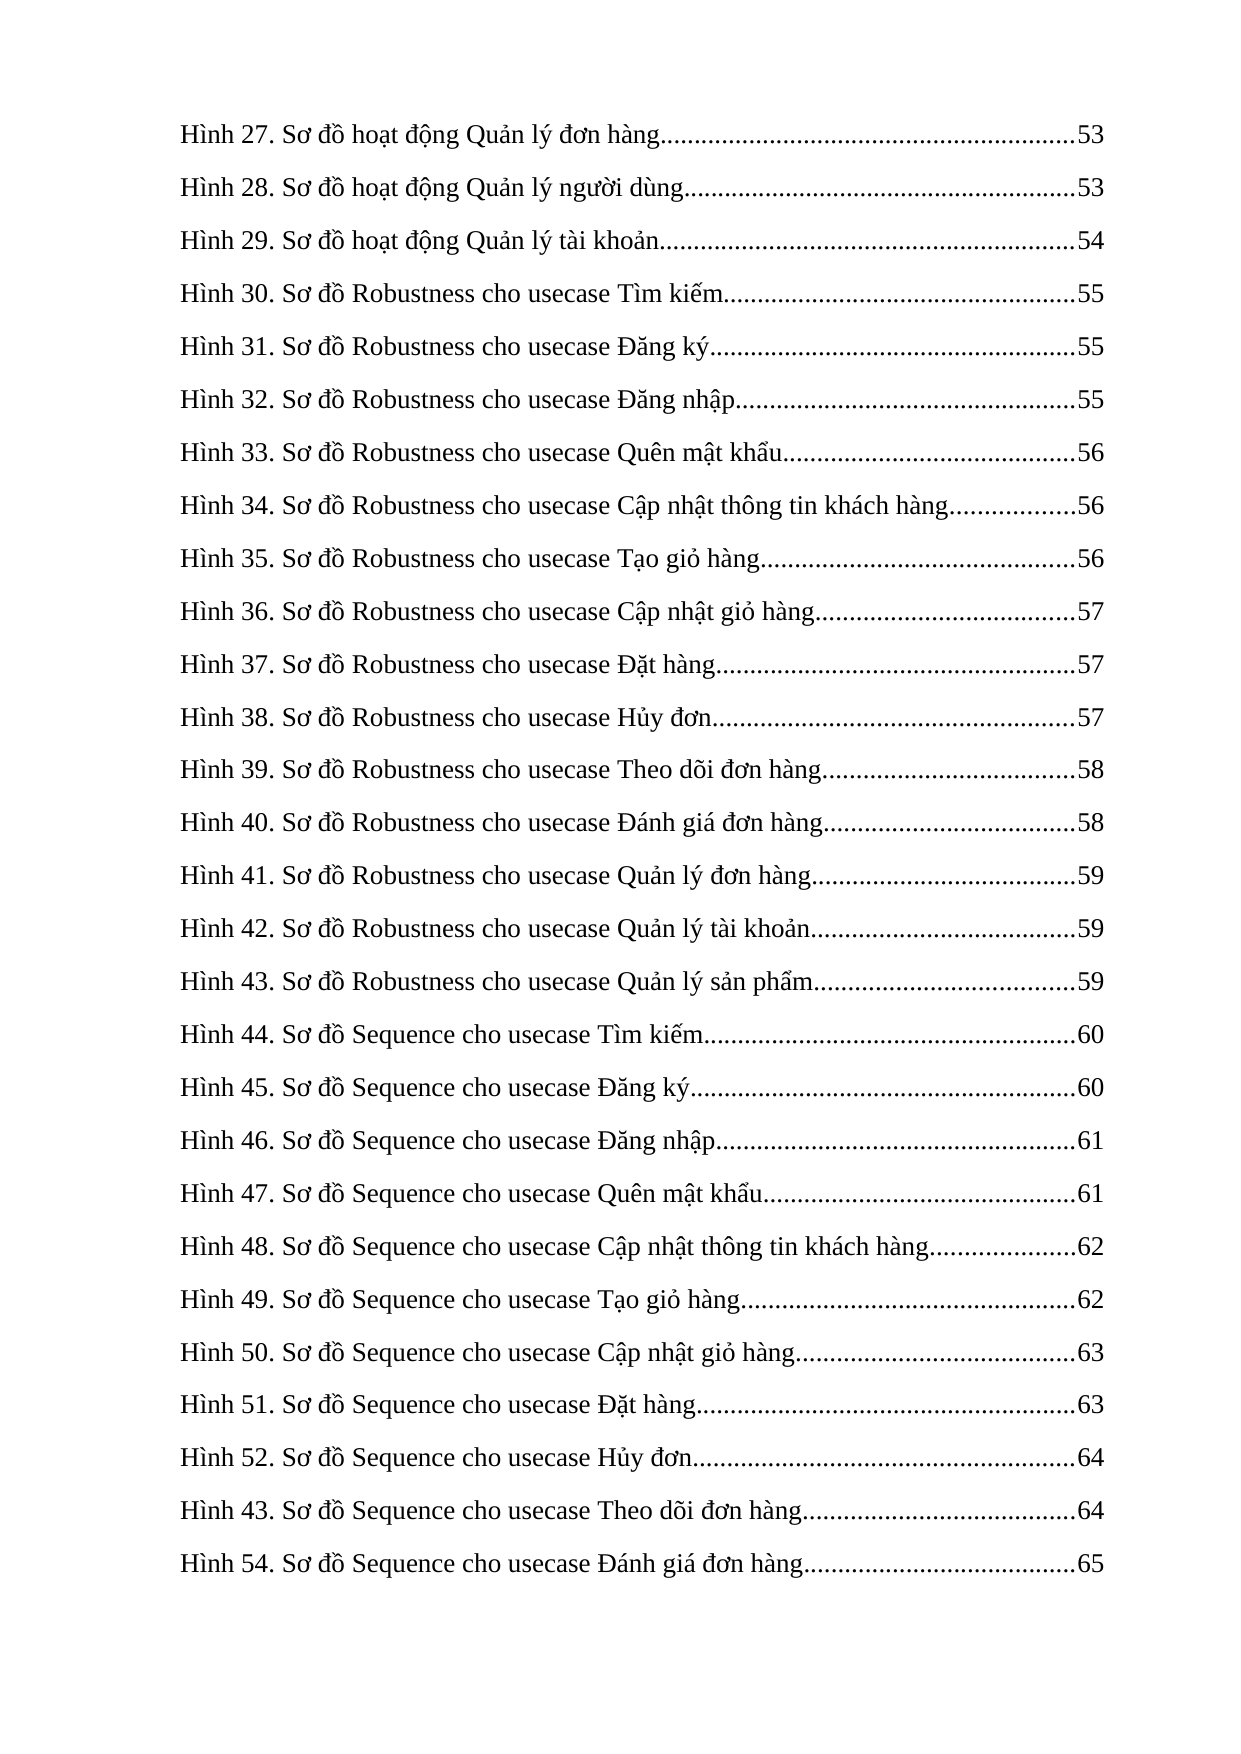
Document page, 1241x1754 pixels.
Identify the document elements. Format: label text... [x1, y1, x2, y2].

text Hình 50. Sơ đồ Sequence cho usecase Cập nhật giỏ hàng 63 [135, 1336, 1105, 1367]
text Hình 44. Sơ đồ Sequence cho usecase Tìm kiếm 60 [135, 1018, 1105, 1049]
text Hình 33. Sơ đồ Robustness cho usecase Quên mật khẩu 56 [135, 436, 1105, 467]
text Hình 43. Sơ đồ Robustness cho usecase Quản lý sản phẩm 59 [135, 965, 1105, 996]
text Hình 34. Sơ đồ Robustness cho usecase Cập nhật thông tin khách hàng 56 [135, 489, 1105, 520]
text Hình 47. Sơ đồ Sequence cho usecase Quên mật khẩu 61 [135, 1177, 1105, 1208]
text Hình 30. Sơ đồ Robustness cho usecase Tìm kiếm 55 [135, 277, 1105, 308]
text Hình 42. Sơ đồ Robustness cho usecase Quản lý tài khoản 59 [135, 912, 1105, 943]
text Hình 35. Sơ đồ Robustness cho usecase Tạo giỏ hàng 56 [135, 542, 1105, 573]
text Hình 51. Sơ đồ Sequence cho usecase Đặt hàng 63 [135, 1389, 1105, 1420]
text Hình 46. Sơ đồ Sequence cho usecase Đăng nhập 61 [135, 1124, 1105, 1155]
text Hình 27. Sơ đồ hoạt động Quản lý đơn hàng 53 [135, 119, 1105, 150]
text Hình 45. Sơ đồ Sequence cho usecase Đăng ký 60 [135, 1071, 1105, 1102]
text Hình 37. Sơ đồ Robustness cho usecase Đặt hàng 57 [135, 648, 1105, 679]
text Hình 29. Sơ đồ hoạt động Quản lý tài khoản 54 [135, 224, 1105, 256]
text Hình 54. Sơ đồ Sequence cho usecase Đánh giá đơn hàng 65 [135, 1547, 1105, 1578]
text Hình 28. Sơ đồ hoạt động Quản lý người dùng 53 [135, 172, 1105, 203]
text Hình 32. Sơ đồ Robustness cho usecase Đăng nhập 55 [135, 383, 1105, 414]
text Hình 49. Sơ đồ Sequence cho usecase Tạo giỏ hàng 62 [135, 1283, 1105, 1314]
text Hình 40. Sơ đồ Robustness cho usecase Đánh giá đơn hàng 58 [135, 807, 1105, 838]
text Hình 41. Sơ đồ Robustness cho usecase Quản lý đơn hàng 59 [135, 859, 1105, 891]
text Hình 43. Sơ đồ Sequence cho usecase Theo dõi đơn hàng 64 [135, 1494, 1105, 1526]
text Hình 48. Sơ đồ Sequence cho usecase Cập nhật thông tin khách hàng 62 [135, 1230, 1105, 1261]
text Hình 38. Sơ đồ Robustness cho usecase Hủy đơn 57 [135, 701, 1105, 732]
text Hình 36. Sơ đồ Robustness cho usecase Cập nhật giỏ hàng 57 [135, 595, 1105, 626]
text Hình 31. Sơ đồ Robustness cho usecase Đăng ký 55 [135, 330, 1105, 361]
text Hình 39. Sơ đồ Robustness cho usecase Theo dõi đơn hàng 58 [135, 754, 1105, 785]
text Hình 52. Sơ đồ Sequence cho usecase Hủy đơn 64 [135, 1442, 1105, 1473]
